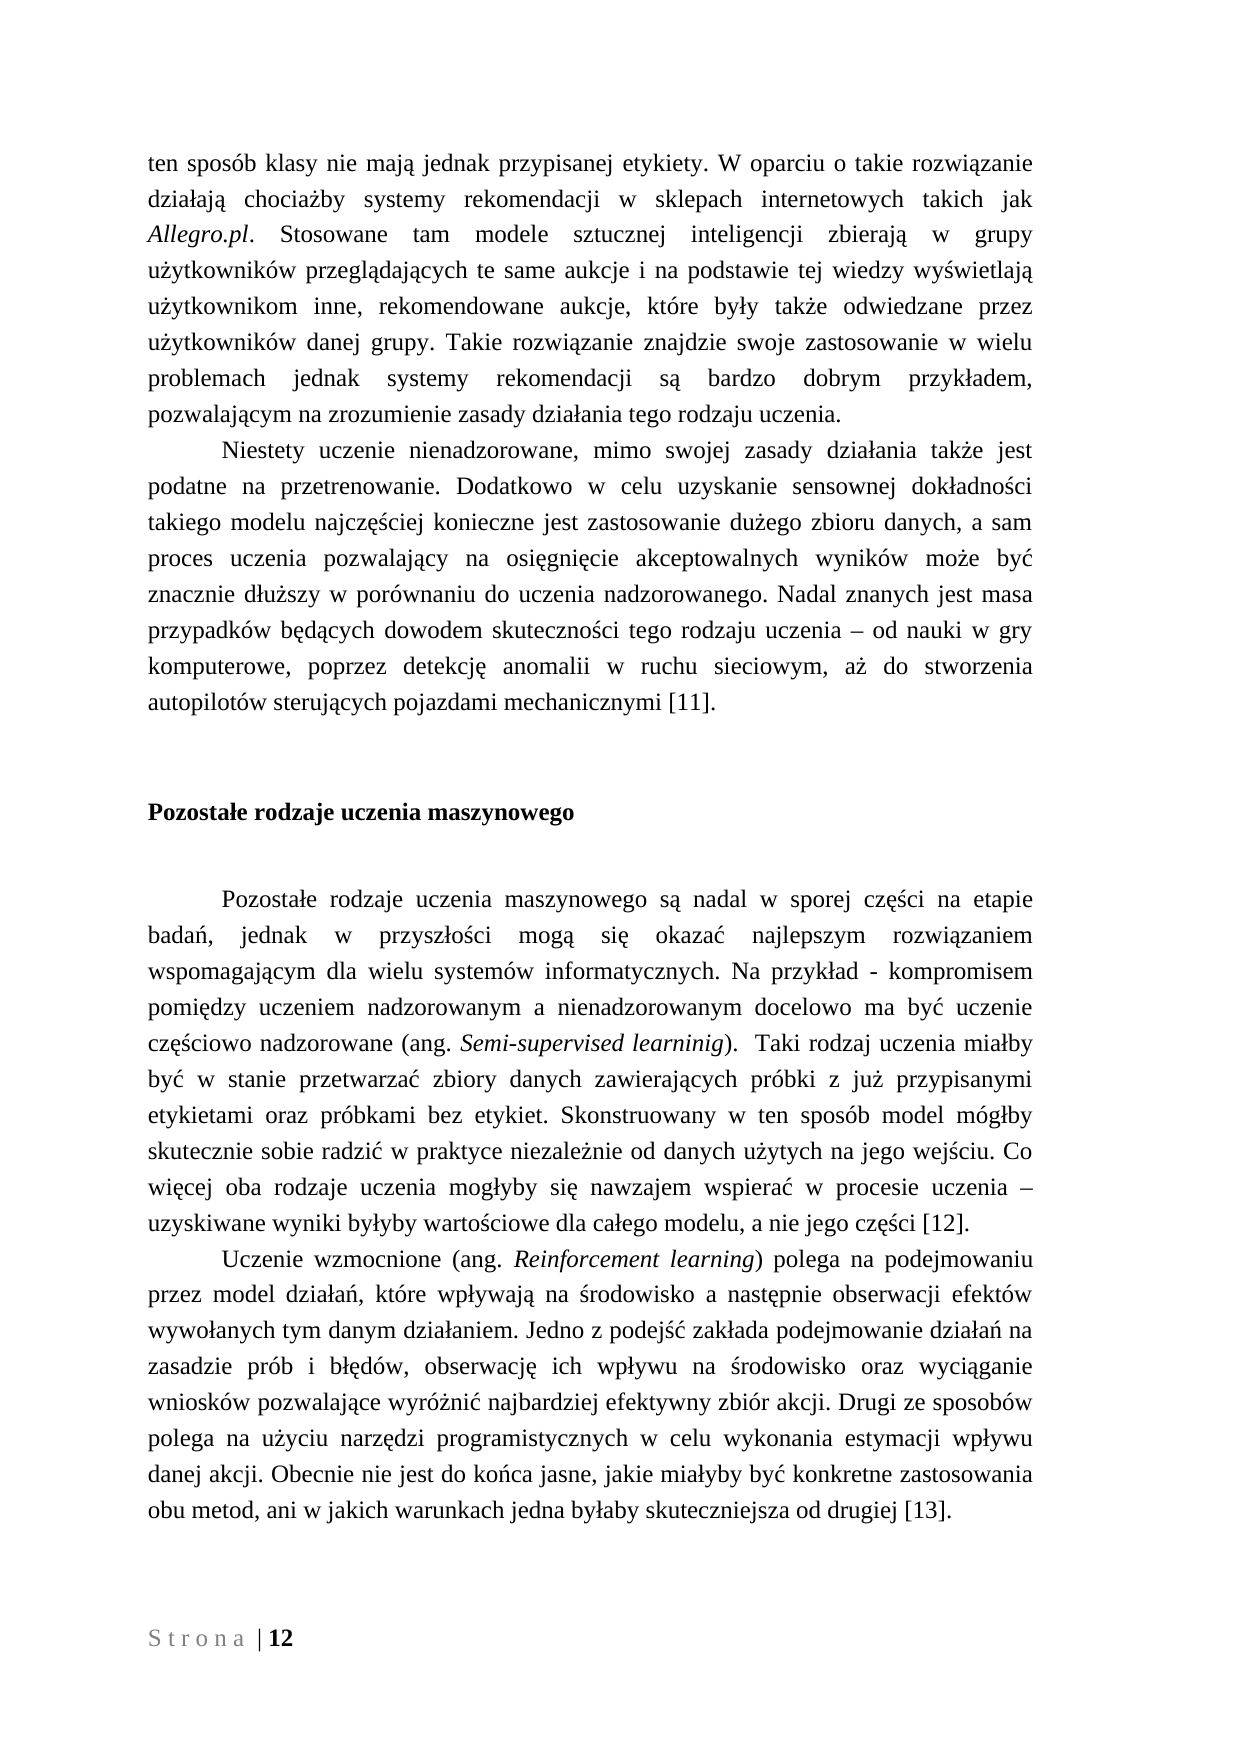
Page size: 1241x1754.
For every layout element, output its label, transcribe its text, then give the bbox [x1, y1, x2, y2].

text Uczenie wzmocnione (ang. Reinforcement learning) polega na podejmowaniu przez model działań, które wpływają na środowisko a następnie obserwacji efektów wywołanych tym danym działaniem. Jedno z podejść zakłada podejmowanie działań na zasadzie prób i błędów, obserwację ich wpływu na środowisko oraz wyciąganie wniosków pozwalające wyróżnić najbardziej efektywny zbiór akcji. Drugi ze sposobów polega na użyciu narzędzi programistycznych w celu wykonania estymacji wpływu danej akcji. Obecnie nie jest do końca jasne, jakie miałyby być konkretne zastosowania obu metod, ani w jakich warunkach jedna byłaby skuteczniejsza od drugiej [13]. [148, 1244, 1033, 1524]
text Pozostałe rodzaje uczenia maszynowego są nadal w sporej części na etapie badań, jednak w przyszłości mogą się okazać najlepszym rozwiązaniem wspomagającym dla wielu systemów informatycznych. Na przykład - kompromisem pomiędzy uczeniem nadzorowanym a nienadzorowanym docelowo ma być uczenie częściowo nadzorowane (ang. Semi-supervised learninig). Taki rodzaj uczenia miałby być w stanie przetwarzać zbiory danych zawierających próbki z już przypisanymi etykietami oraz próbkami bez etykiet. Skonstruowany w ten sposób model mógłby skutecznie sobie radzić w praktyce niezależnie od danych użytych na jego wejściu. Co więcej oba rodzaje uczenia mogłyby się nawzajem wspierać w procesie uczenia – uzyskiwane wyniki byłyby wartościowe dla całego modelu, a nie jego części [12]. [148, 884, 1033, 1236]
subtitle Pozostałe rodzaje uczenia maszynowego [148, 797, 1033, 826]
text Niestety uczenie nienadzorowane, mimo swojej zasady działania także jest podatne na przetrenowanie. Dodatkowo w celu uzyskanie sensownej dokładności takiego modelu najczęściej konieczne jest zastosowanie dużego zbioru danych, a sam proces uczenia pozwalający na osięgnięcie akceptowalnych wyników może być znacznie dłuższy w porównaniu do uczenia nadzorowanego. Nadal znanych jest masa przypadków będących dowodem skuteczności tego rodzaju uczenia – od nauki w gry komputerowe, poprzez detekcję anomalii w ruchu sieciowym, aż do stworzenia autopilotów sterujących pojazdami mechanicznymi [11]. [148, 435, 1033, 716]
